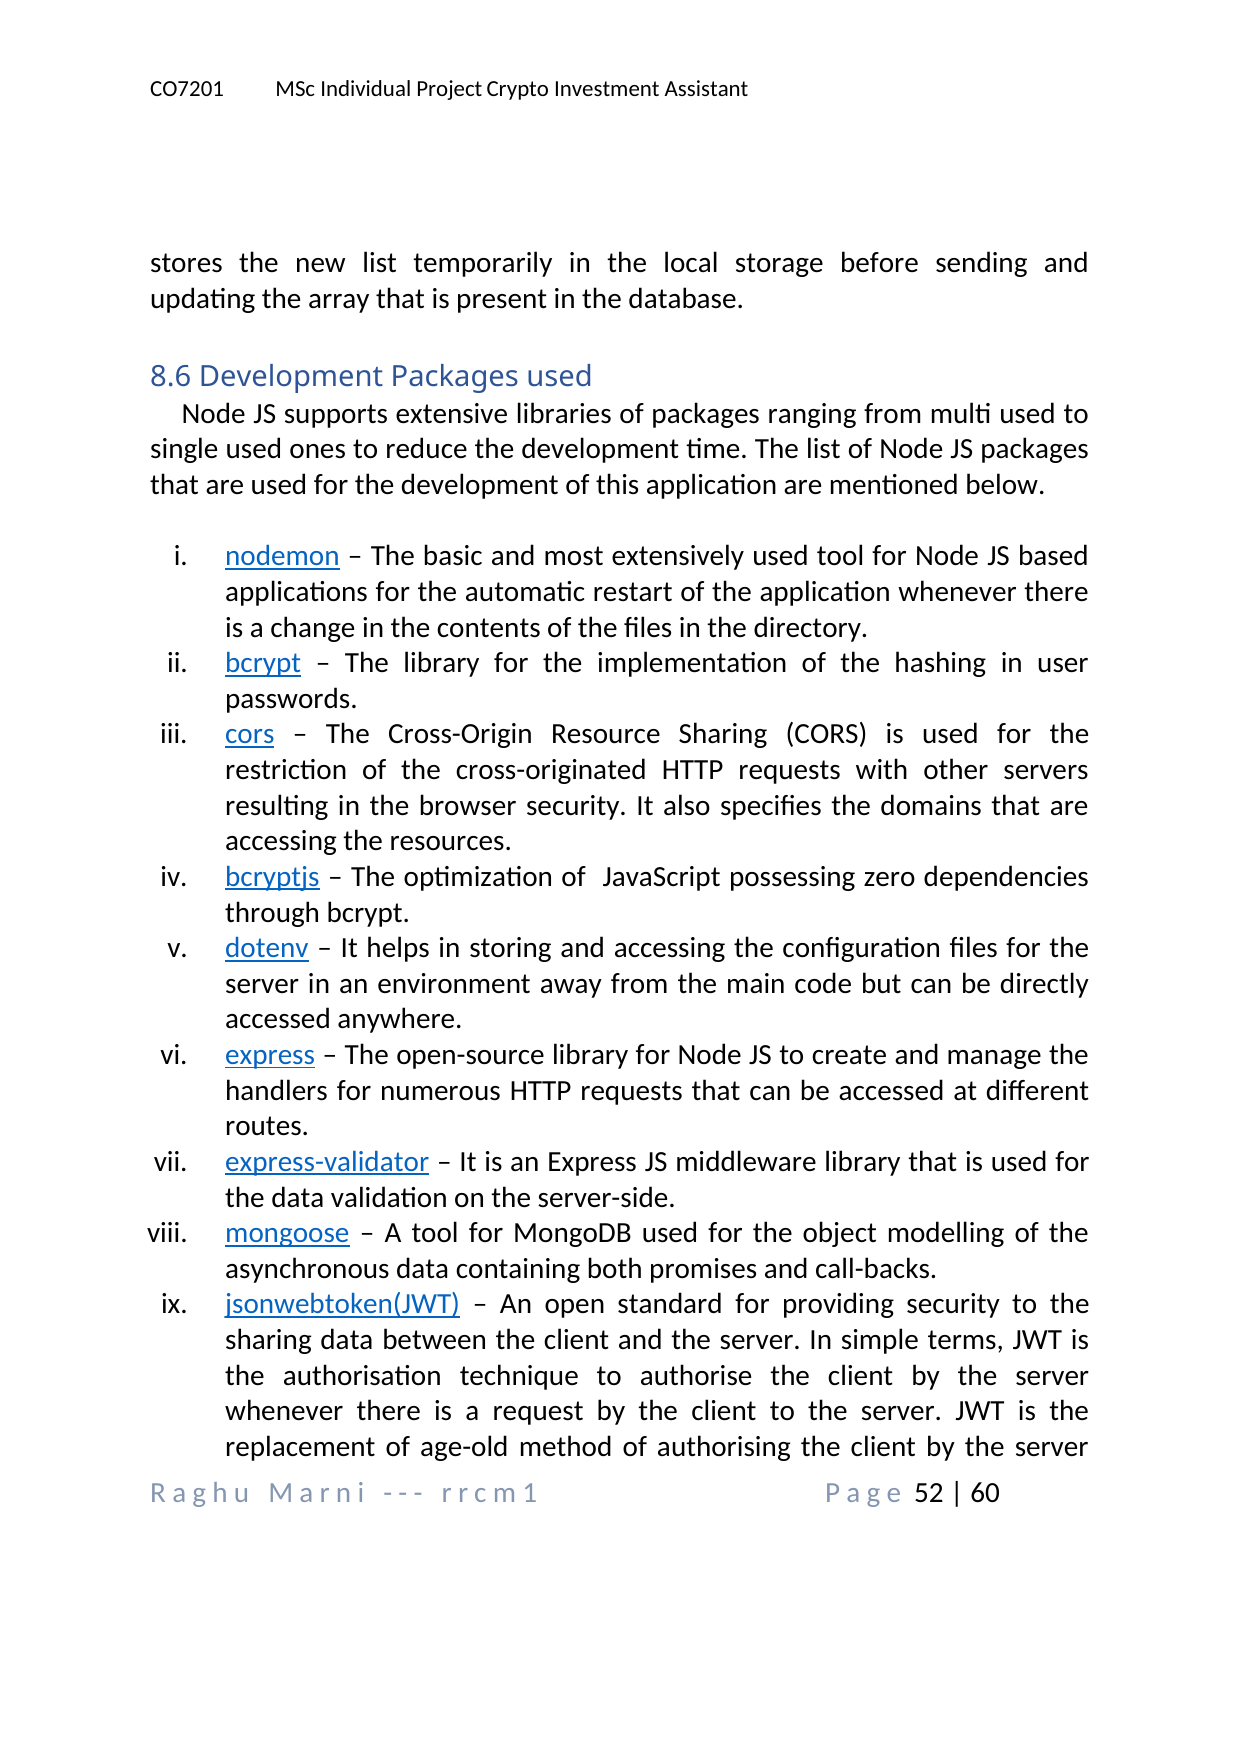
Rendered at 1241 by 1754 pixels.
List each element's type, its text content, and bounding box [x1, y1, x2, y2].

list mongoose – A tool for MongoDB used for the object modelling of the asynchronous data containing both promises and call-backs. [187, 1214, 1090, 1286]
list cors – The Cross-Origin Resource Sharing (CORS) is used for the restriction of the cross-originated HTTP requests with other servers resulting in the browser security. It also specifies the domains that are accessing the resources. [187, 716, 1090, 858]
list express-validator – It is an Express JS middleware library that is used for the data validation on the server-side. [187, 1143, 1090, 1214]
list nodemon – The basic and most extensively used tool for Node JS based applications for the automatic restart of the application whenever there is a change in the contents of the files in the directory. [187, 537, 1090, 644]
text Node JS supports extensive libraries of packages ranging from multi used to single used ones to reduce the development time. The list of Node JS packages that are used for the development of this application are mentioned below. [150, 395, 1090, 502]
list bcrypt – The library for the implementation of the hashing in user passwords. [187, 644, 1090, 716]
list express – The open-source library for Node JS to create and manage the handlers for numerous HTTP requests that can be accessed at different routes. [187, 1036, 1090, 1143]
list bcryptjs – The optimization of JavaScript possessing zero dependencies through bcrypt. [187, 858, 1090, 929]
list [187, 1286, 1090, 1464]
list dotenv – It helps in storing and accessing the configuration files for the server in an environment away from the main code but can be directly accessed anywhere. [187, 929, 1090, 1036]
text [150, 244, 1090, 316]
subtitle 8.6 Development Packages used [150, 355, 1090, 395]
